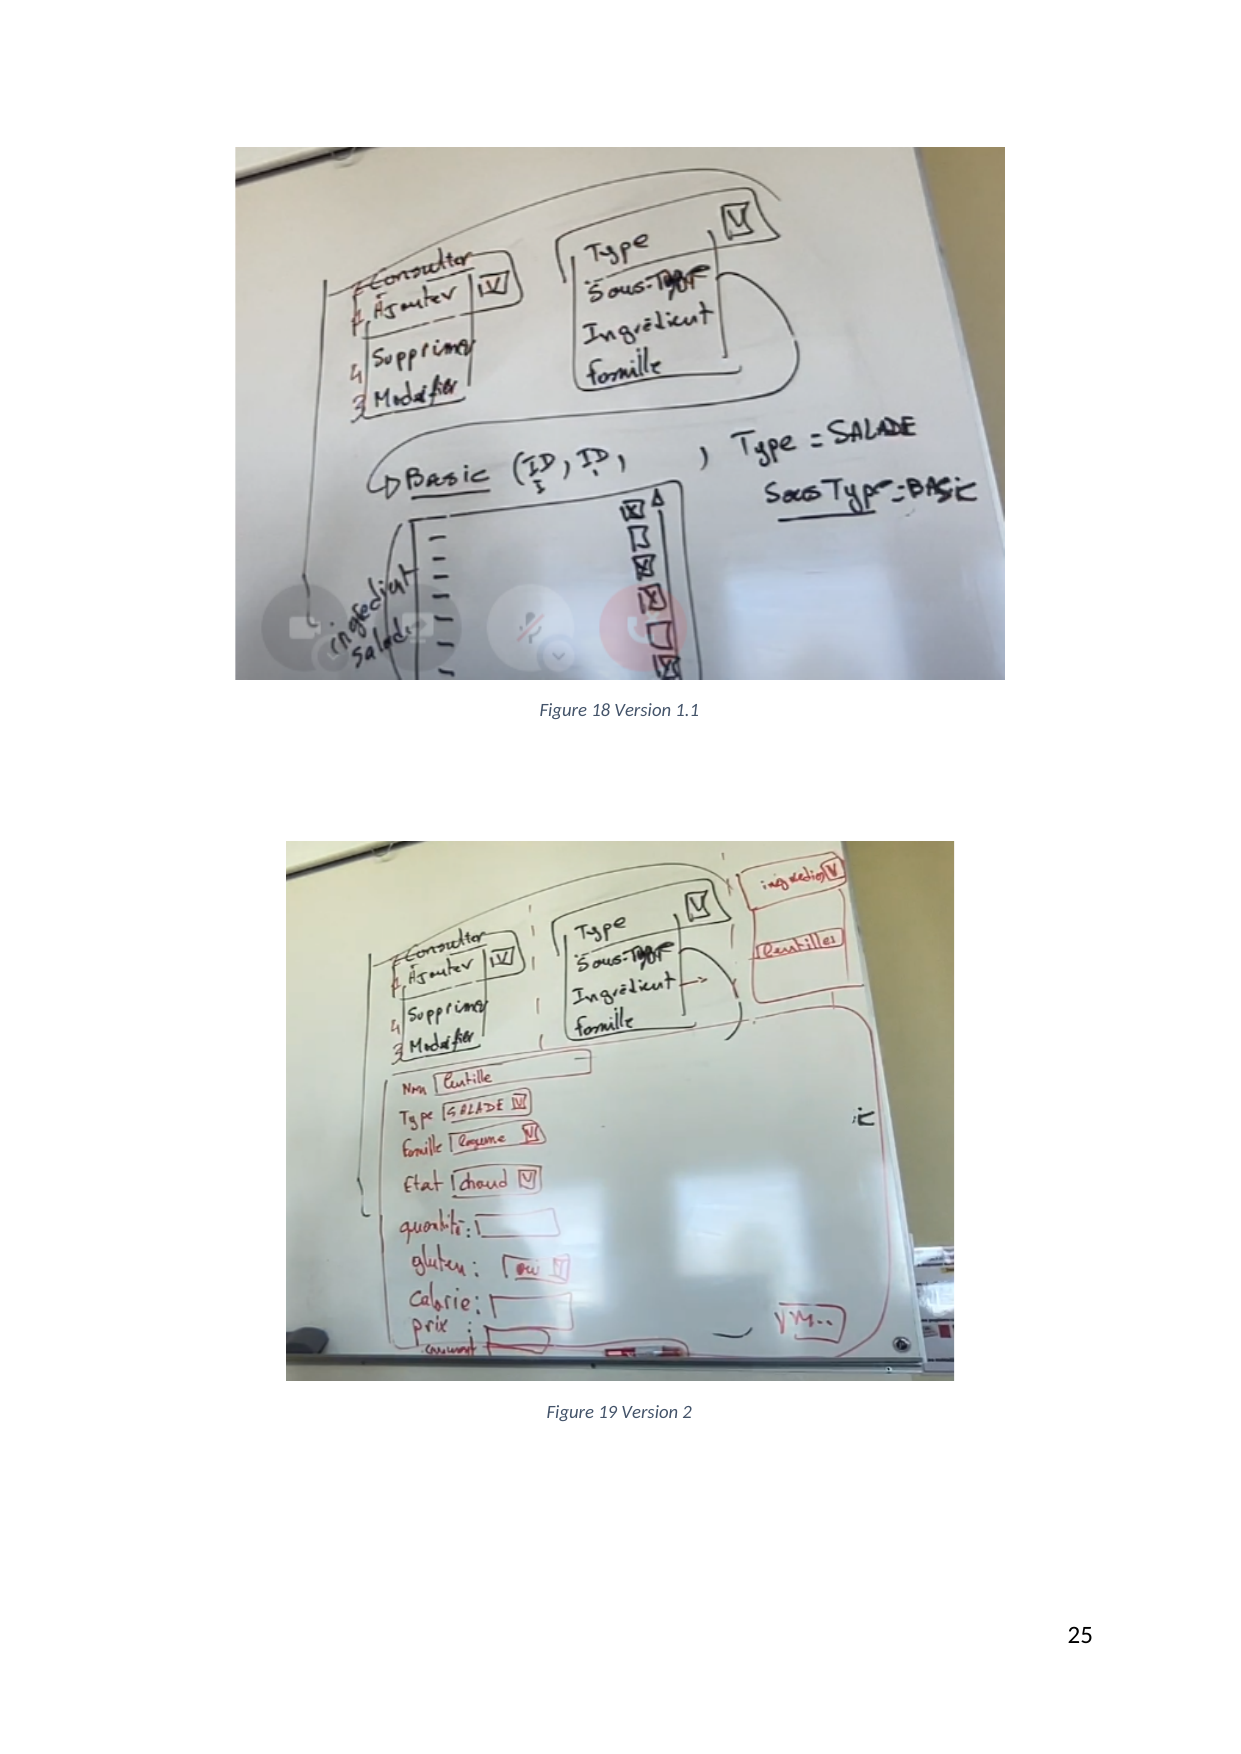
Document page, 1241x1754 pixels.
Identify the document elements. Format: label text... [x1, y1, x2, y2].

picture [235, 147, 1005, 680]
picture [286, 841, 955, 1381]
